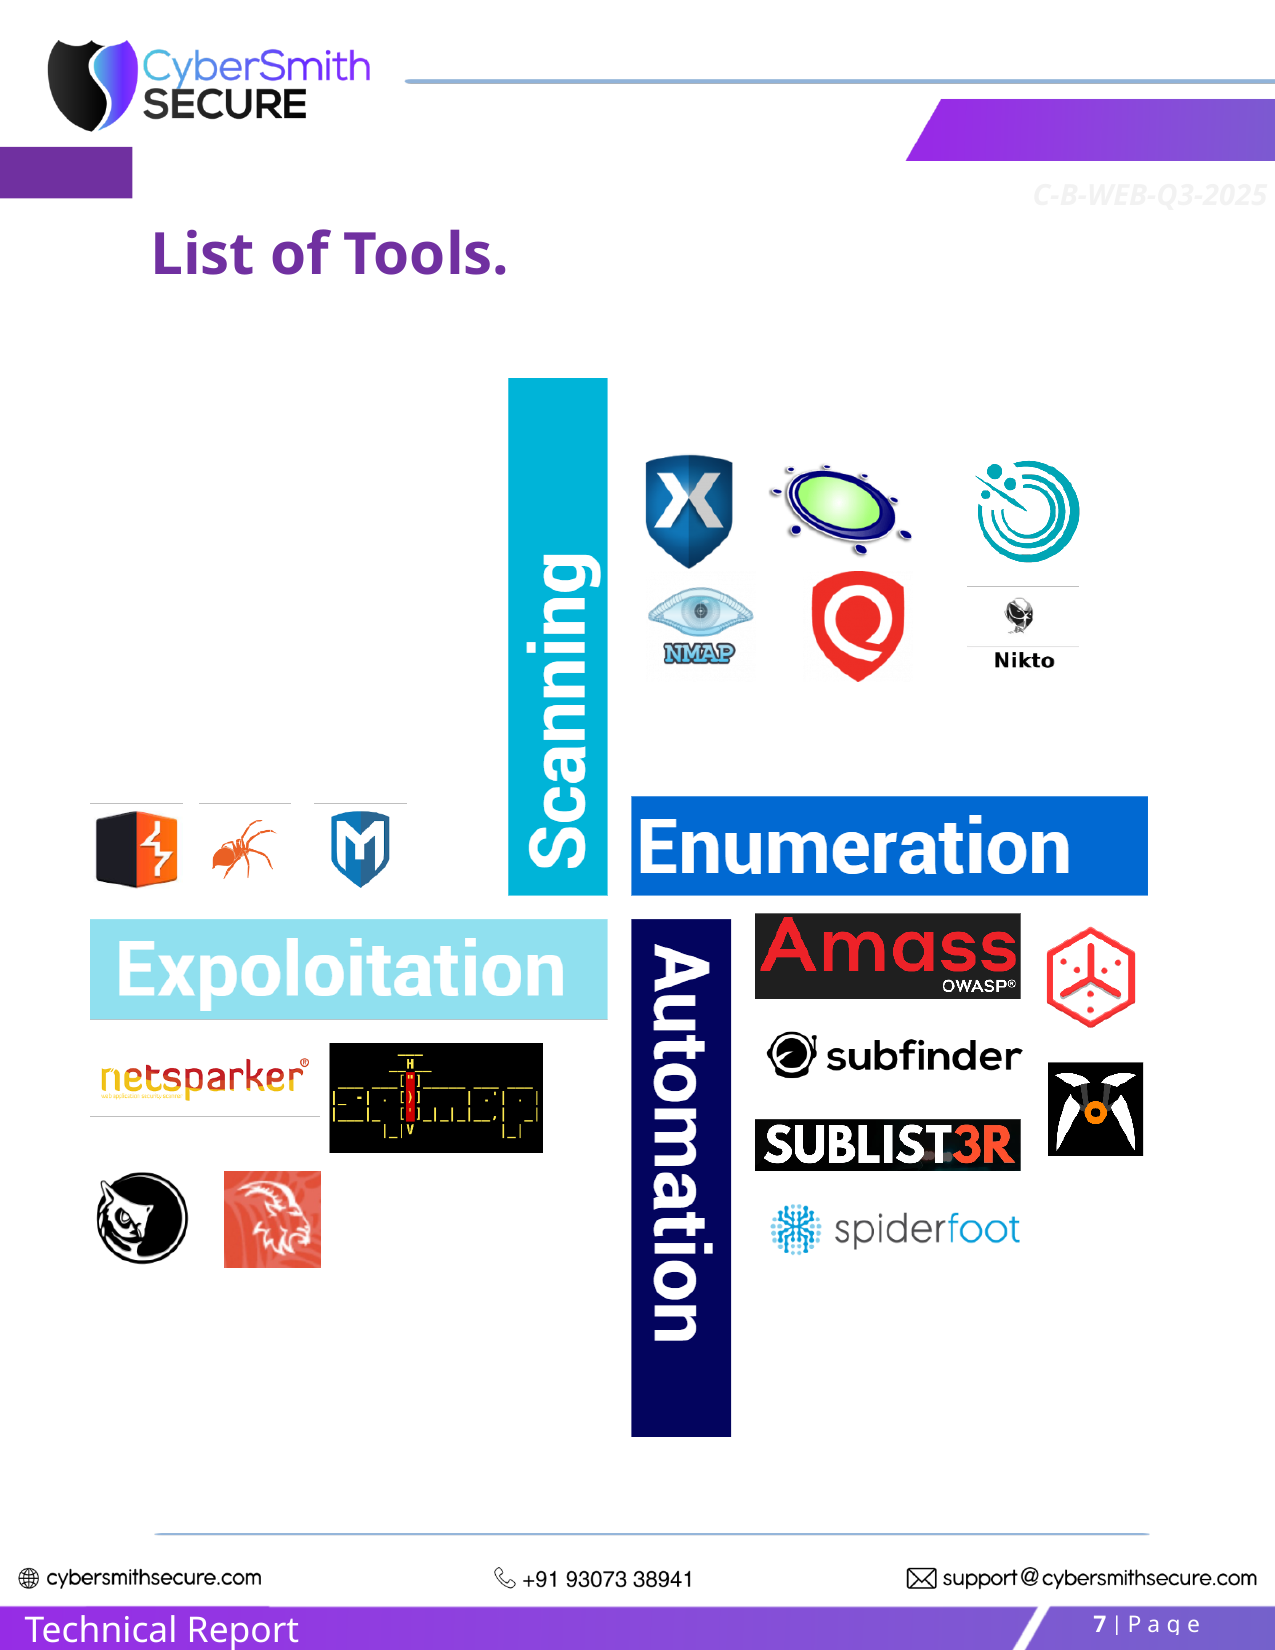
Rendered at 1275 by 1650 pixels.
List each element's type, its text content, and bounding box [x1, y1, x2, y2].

picture [47, 40, 1275, 161]
picture [90, 378, 1182, 1437]
subtitle List of Tools. [150, 212, 1125, 291]
picture [0, 1533, 1275, 1650]
picture [234, 1625, 245, 1640]
